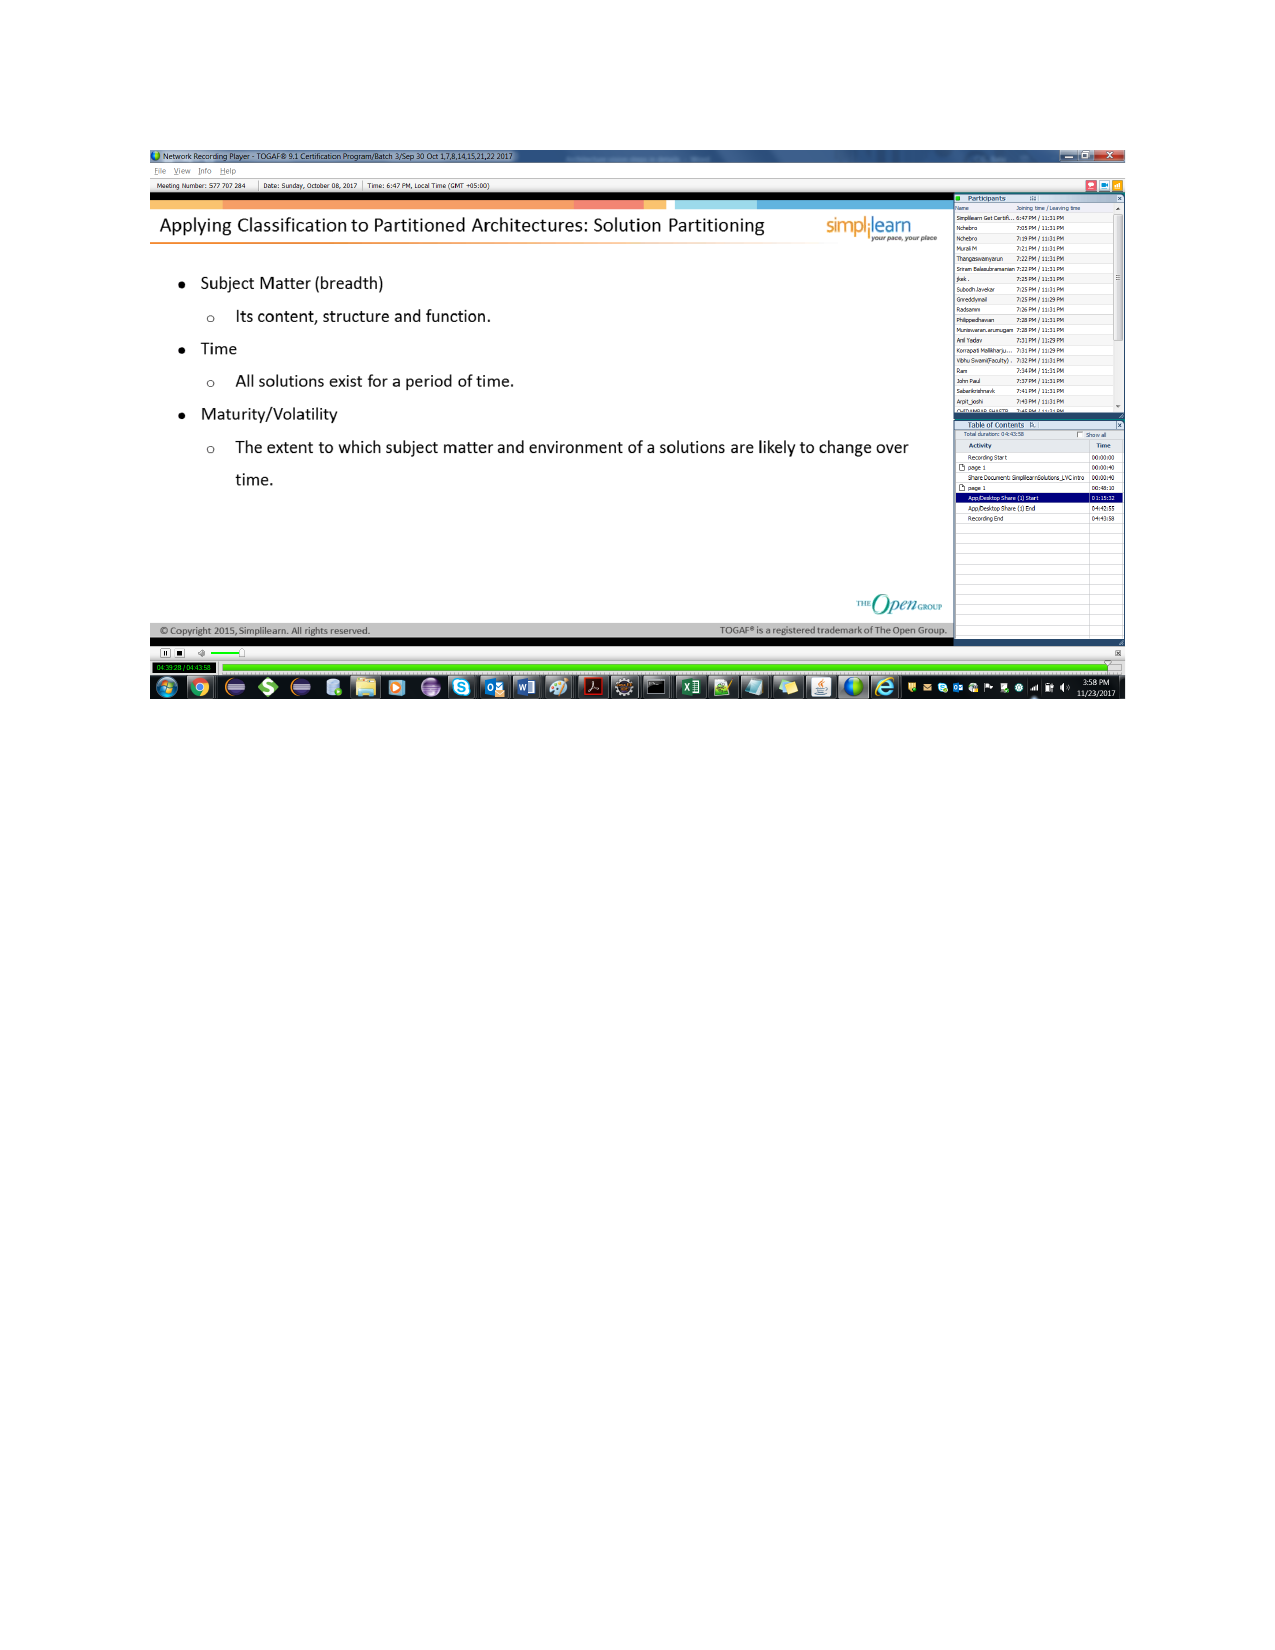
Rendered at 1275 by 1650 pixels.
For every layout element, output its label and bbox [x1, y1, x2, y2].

picture [150, 150, 1125, 699]
